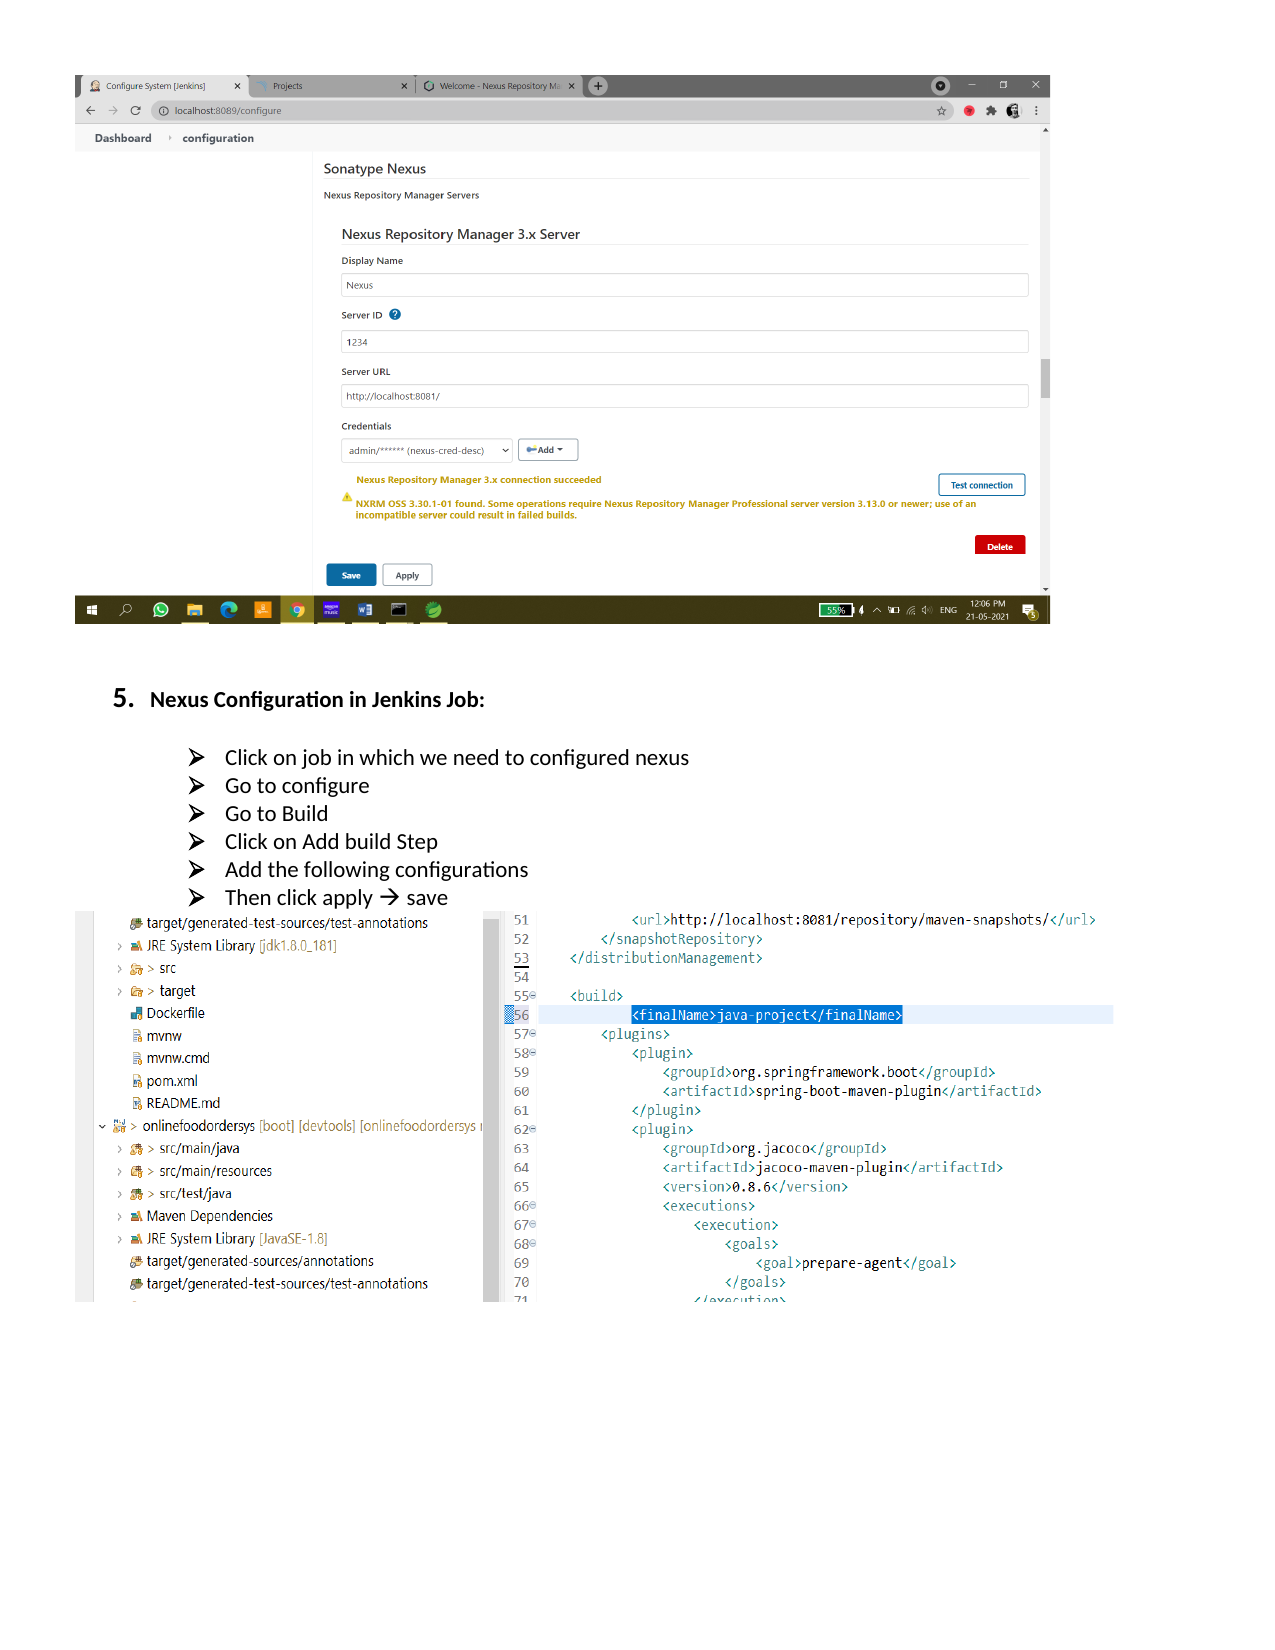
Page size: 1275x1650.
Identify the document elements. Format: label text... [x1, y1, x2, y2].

picture [75, 911, 1114, 1302]
list Click on Add build Step [187, 827, 1200, 855]
list Add the following configurations [187, 855, 1200, 883]
list Nexus Configuration in Jenkins Job: [112, 679, 1200, 715]
list Go to configure [187, 771, 1200, 799]
list Click on job in which we need to configured nexus [187, 743, 1200, 771]
list Go to Build [187, 799, 1200, 827]
list Then click apply save [187, 883, 1200, 911]
picture [75, 75, 1050, 624]
